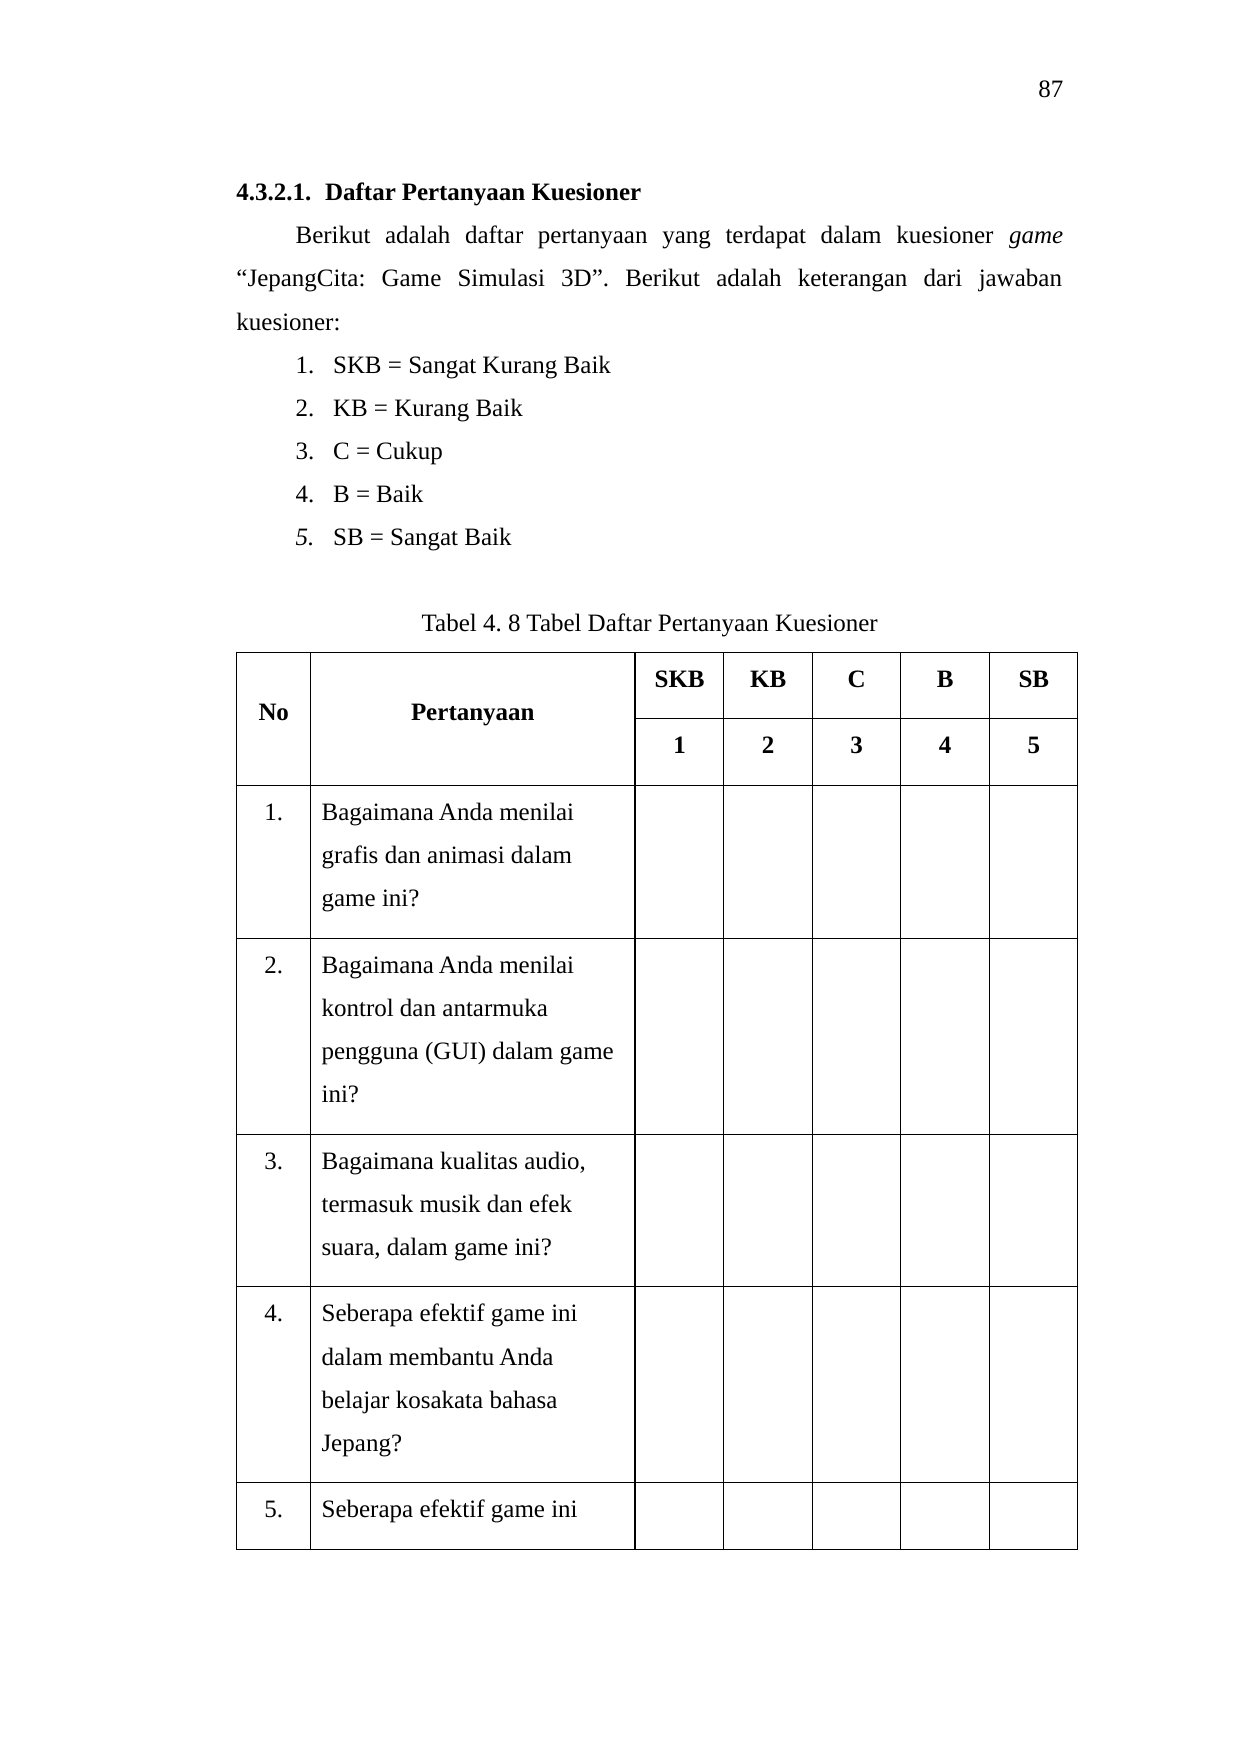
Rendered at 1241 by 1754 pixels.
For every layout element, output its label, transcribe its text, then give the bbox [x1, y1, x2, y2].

list B = Baik [295, 479, 1063, 508]
table_header Pertanyaan [311, 653, 634, 785]
table_cell [813, 1287, 900, 1482]
table_cell [636, 1483, 723, 1549]
table_cell [724, 939, 812, 1133]
table_header SKB [636, 653, 723, 718]
table_cell [724, 1483, 812, 1549]
list SKB = Sangat Kurang Baik [295, 350, 1063, 378]
table_cell [813, 1483, 900, 1549]
list C = Cukup [295, 436, 1063, 465]
table_cell [636, 786, 723, 937]
table_cell Bagaimana Anda menilai grafis dan animasi dalam game ini? [311, 786, 634, 937]
subtitle Daftar Pertanyaan Kuesioner [236, 177, 1063, 206]
text Berikut adalah daftar pertanyaan yang terdapat dalam kuesioner game “JepangCita: Game Simulasi 3D”. Berikut adalah keterangan dari jawaban kuesioner: [236, 220, 1063, 335]
table_cell [636, 1287, 723, 1482]
table_cell [813, 939, 900, 1133]
table_cell [901, 1287, 989, 1482]
table_cell [724, 1287, 812, 1482]
text Tabel 4. 8 Tabel Daftar Pertanyaan Kuesioner [236, 608, 1063, 637]
table_cell Bagaimana Anda menilai kontrol dan antarmuka pengguna (GUI) dalam game ini? [311, 939, 634, 1133]
table_header KB [724, 653, 812, 718]
table_cell Seberapa efektif game ini dalam membantu Anda belajar kosakata bahasa Jepang? [311, 1287, 634, 1482]
table_cell 1. [237, 786, 310, 937]
table_cell 5. [237, 1483, 310, 1549]
table_header SB [990, 653, 1077, 718]
table_cell [724, 1135, 812, 1286]
table_cell [990, 1483, 1077, 1549]
table_cell [901, 939, 989, 1133]
table_cell [990, 1287, 1077, 1482]
table_cell 3. [237, 1135, 310, 1286]
table_cell [901, 1483, 989, 1549]
table_cell 4 [901, 719, 989, 785]
list SB = Sangat Baik [295, 522, 1063, 551]
table_cell [813, 1135, 900, 1286]
table_header B [901, 653, 989, 718]
table_cell Bagaimana kualitas audio, termasuk musik dan efek suara, dalam game ini? [311, 1135, 634, 1286]
table_cell [990, 1135, 1077, 1286]
table_cell [990, 786, 1077, 937]
table_cell [901, 1135, 989, 1286]
table_cell [636, 939, 723, 1133]
table_cell 3 [813, 719, 900, 785]
table_cell 2. [237, 939, 310, 1133]
table_cell 4. [237, 1287, 310, 1482]
table_header No [237, 653, 310, 785]
table_cell 1 [636, 719, 723, 785]
table_cell [901, 786, 989, 937]
list KB = Kurang Baik [295, 393, 1063, 422]
table_header C [813, 653, 900, 718]
table_cell [724, 786, 812, 937]
table_cell 2 [724, 719, 812, 785]
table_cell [311, 1483, 634, 1549]
table_cell [636, 1135, 723, 1286]
table_cell [990, 939, 1077, 1133]
table_cell [813, 786, 900, 937]
table_cell 5 [990, 719, 1077, 785]
